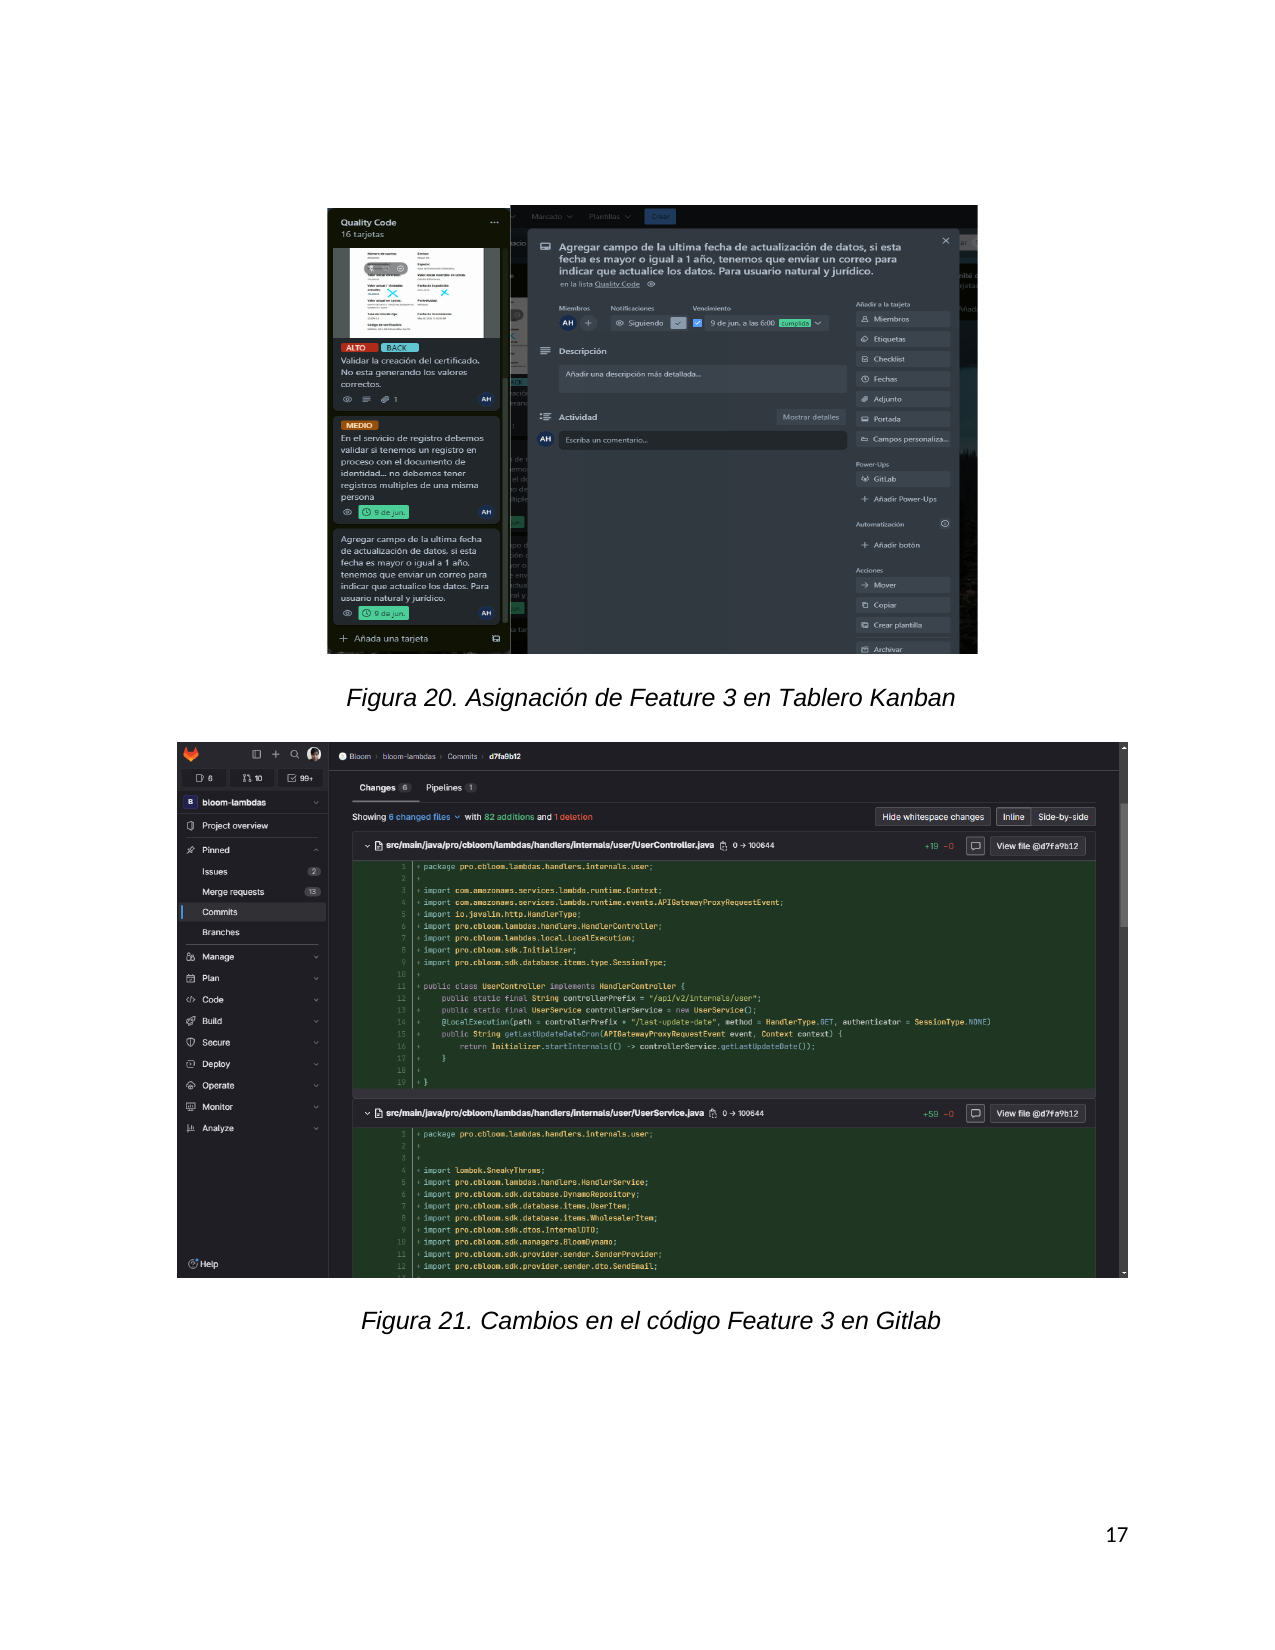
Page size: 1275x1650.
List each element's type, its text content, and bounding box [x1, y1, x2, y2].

picture [177, 742, 1128, 1278]
text Figura 20. Asignación de Feature 3 en Tablero Kanban [177, 683, 1128, 711]
text Figura 21. Cambios en el código Feature 3 en Gitlab [177, 1306, 1128, 1335]
picture [327, 205, 978, 654]
